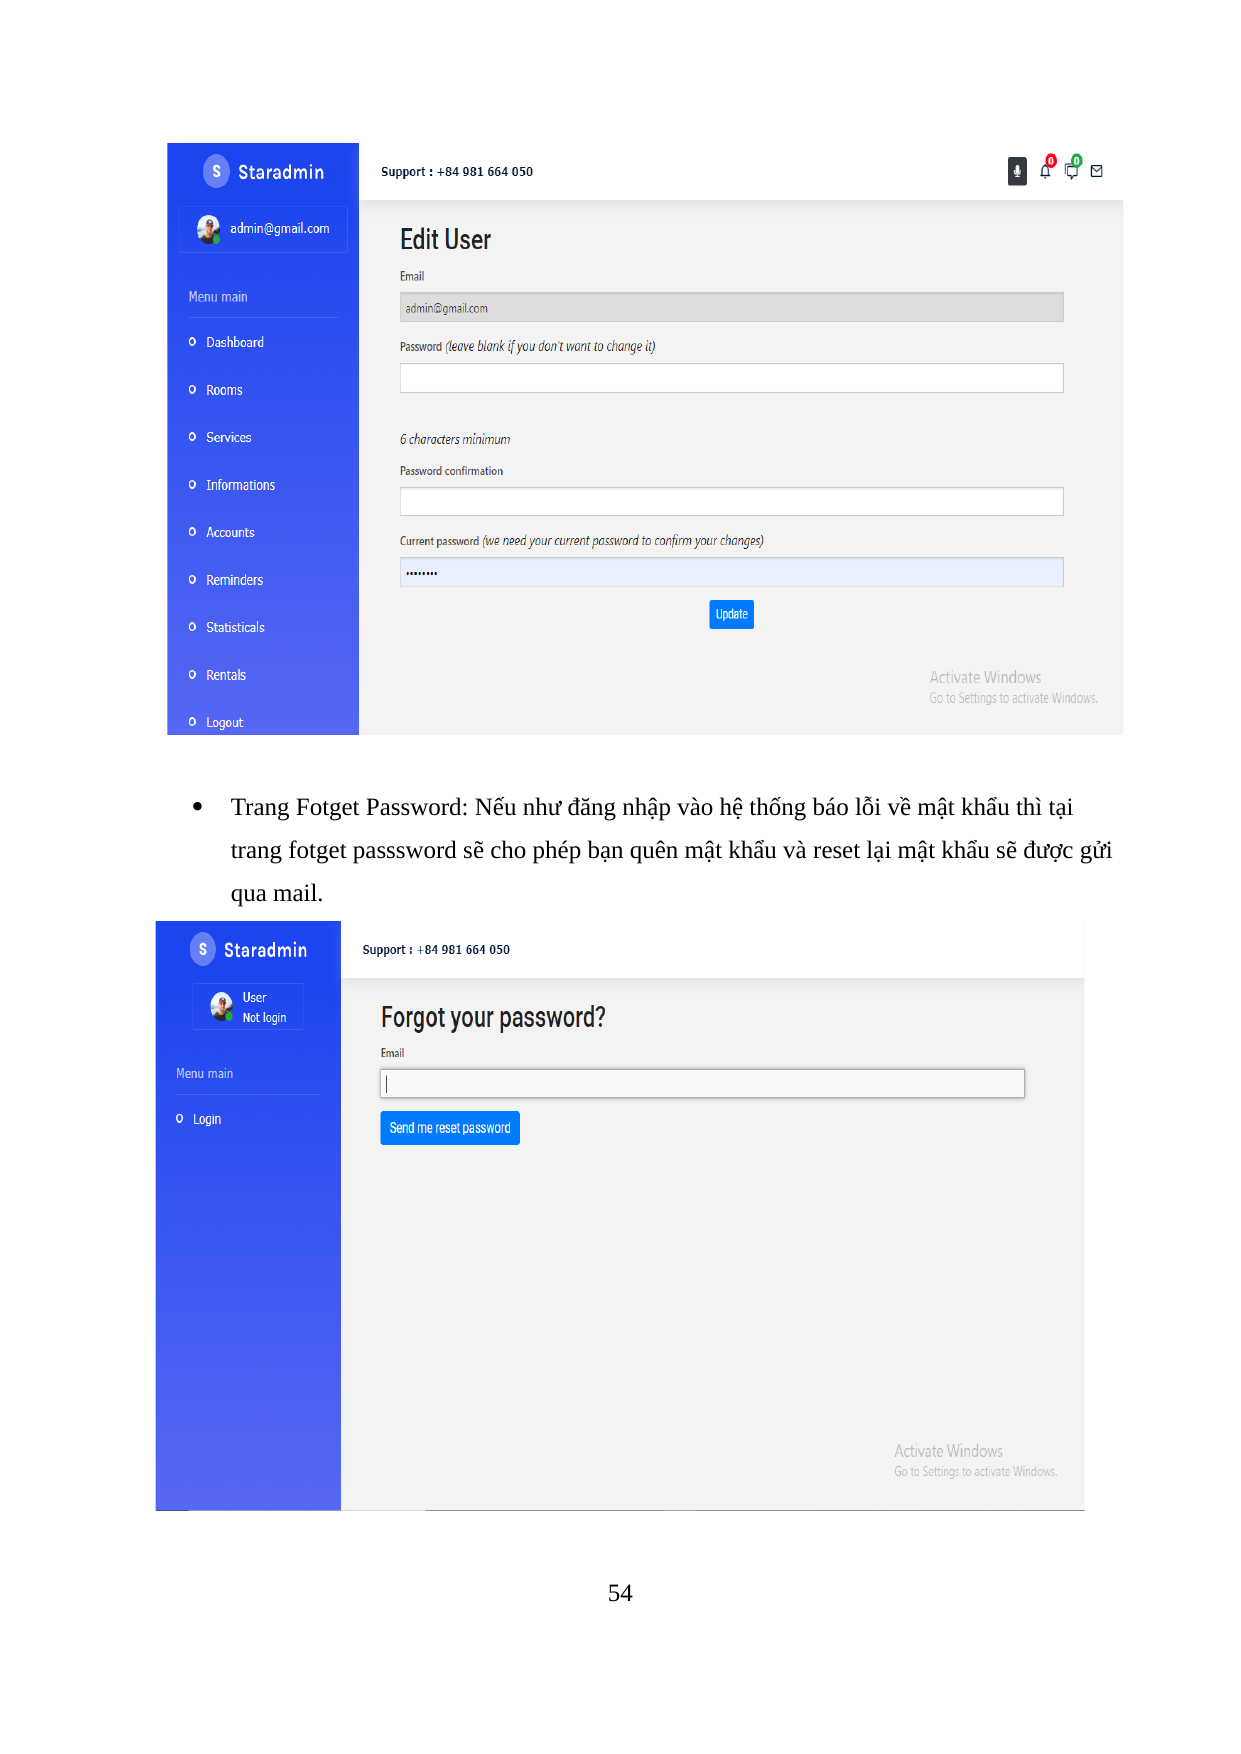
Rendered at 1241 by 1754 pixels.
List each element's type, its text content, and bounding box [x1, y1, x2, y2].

picture [167, 143, 1124, 735]
list Trang Fotget Password: Nếu như đăng nhập vào hệ thống báo lỗi về mật khẩu thì tại trang fotget passsword sẽ cho phép bạn quên mật khẩu và reset lại mật khẩu sẽ được gửi qua mail. [193, 792, 1122, 907]
picture [155, 921, 1085, 1511]
